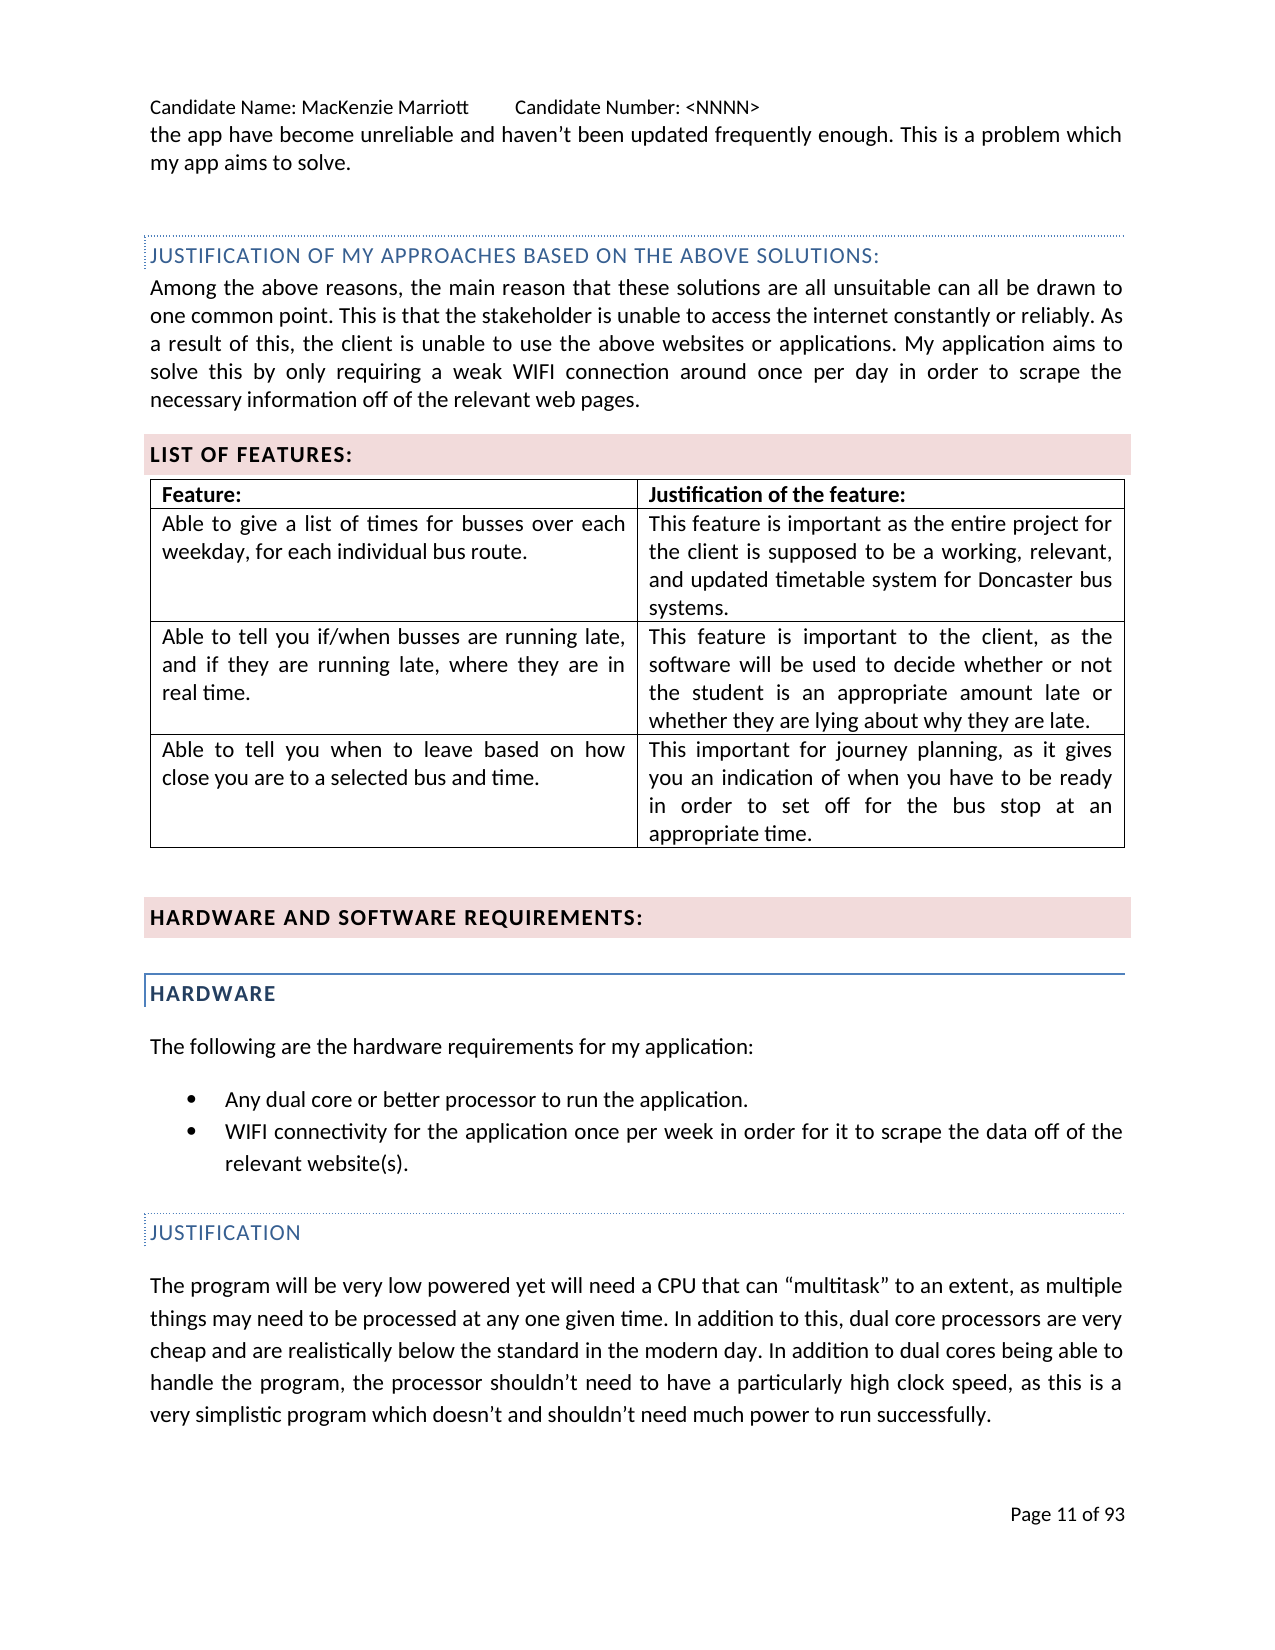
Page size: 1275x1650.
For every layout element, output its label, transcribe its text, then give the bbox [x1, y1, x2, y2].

table_cell Able to tell you when to leave based on how close you are to a selected bus and time. [151, 735, 637, 847]
text Among the above reasons, the main reason that these solutions are all unsuitable can all be drawn to one common point. This is that the stakeholder is unable to access the internet constantly or reliably. As a result of this, the client is unable to use the above websites or applications. My application aims to solve this by only requiring a weak WIFI connection around once per day in order to scrape the necessary information off of the relevant web pages. [150, 273, 1125, 413]
subtitle Hardware [146, 975, 1125, 1007]
subtitle Hardware and software requirements: [150, 904, 1125, 931]
table_cell This feature is important as the entire project for the client is supposed to be a working, relevant, and updated timetable system for Doncaster bus systems. [638, 509, 1124, 621]
table_cell This feature is important to the client, as the software will be used to decide whether or not the student is an appropriate amount late or whether they are lying about why they are late. [638, 622, 1124, 734]
table_header Feature: [151, 480, 637, 508]
table_cell Able to give a list of times for busses over each weekday, for each individual bus route. [151, 509, 637, 621]
table_header Justification of the feature: [638, 480, 1124, 508]
subtitle Justification of my approaches based on the above solutions: [144, 235, 1125, 269]
list Any dual core or better processor to run the application. [187, 1085, 1125, 1113]
text The program will be very low powered yet will need a CPU that can “multitask” to an extent, as multiple things may need to be processed at any one given time. In addition to this, dual core processors are very cheap and are realistically below the standard in the modern day. In addition to dual cores being able to handle the program, the processor shouldn’t need to have a particularly high clock speed, as this is a very simplistic program which doesn’t and shouldn’t need much power to run successfully. [150, 1271, 1125, 1428]
list WIFI connectivity for the application once per week in order for it to scrape the data off of the relevant website(s). [187, 1117, 1125, 1177]
table_cell This important for journey planning, as it gives you an indication of when you have to be ready in order to set off for the bus stop at an appropriate time. [638, 735, 1124, 847]
text The following are the hardware requirements for my application: [150, 1032, 1125, 1060]
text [150, 120, 1125, 176]
table_cell Able to tell you if/when busses are running late, and if they are running late, where they are in real time. [151, 622, 637, 734]
subtitle Justification [144, 1213, 1125, 1246]
subtitle List of features: [150, 440, 1125, 468]
